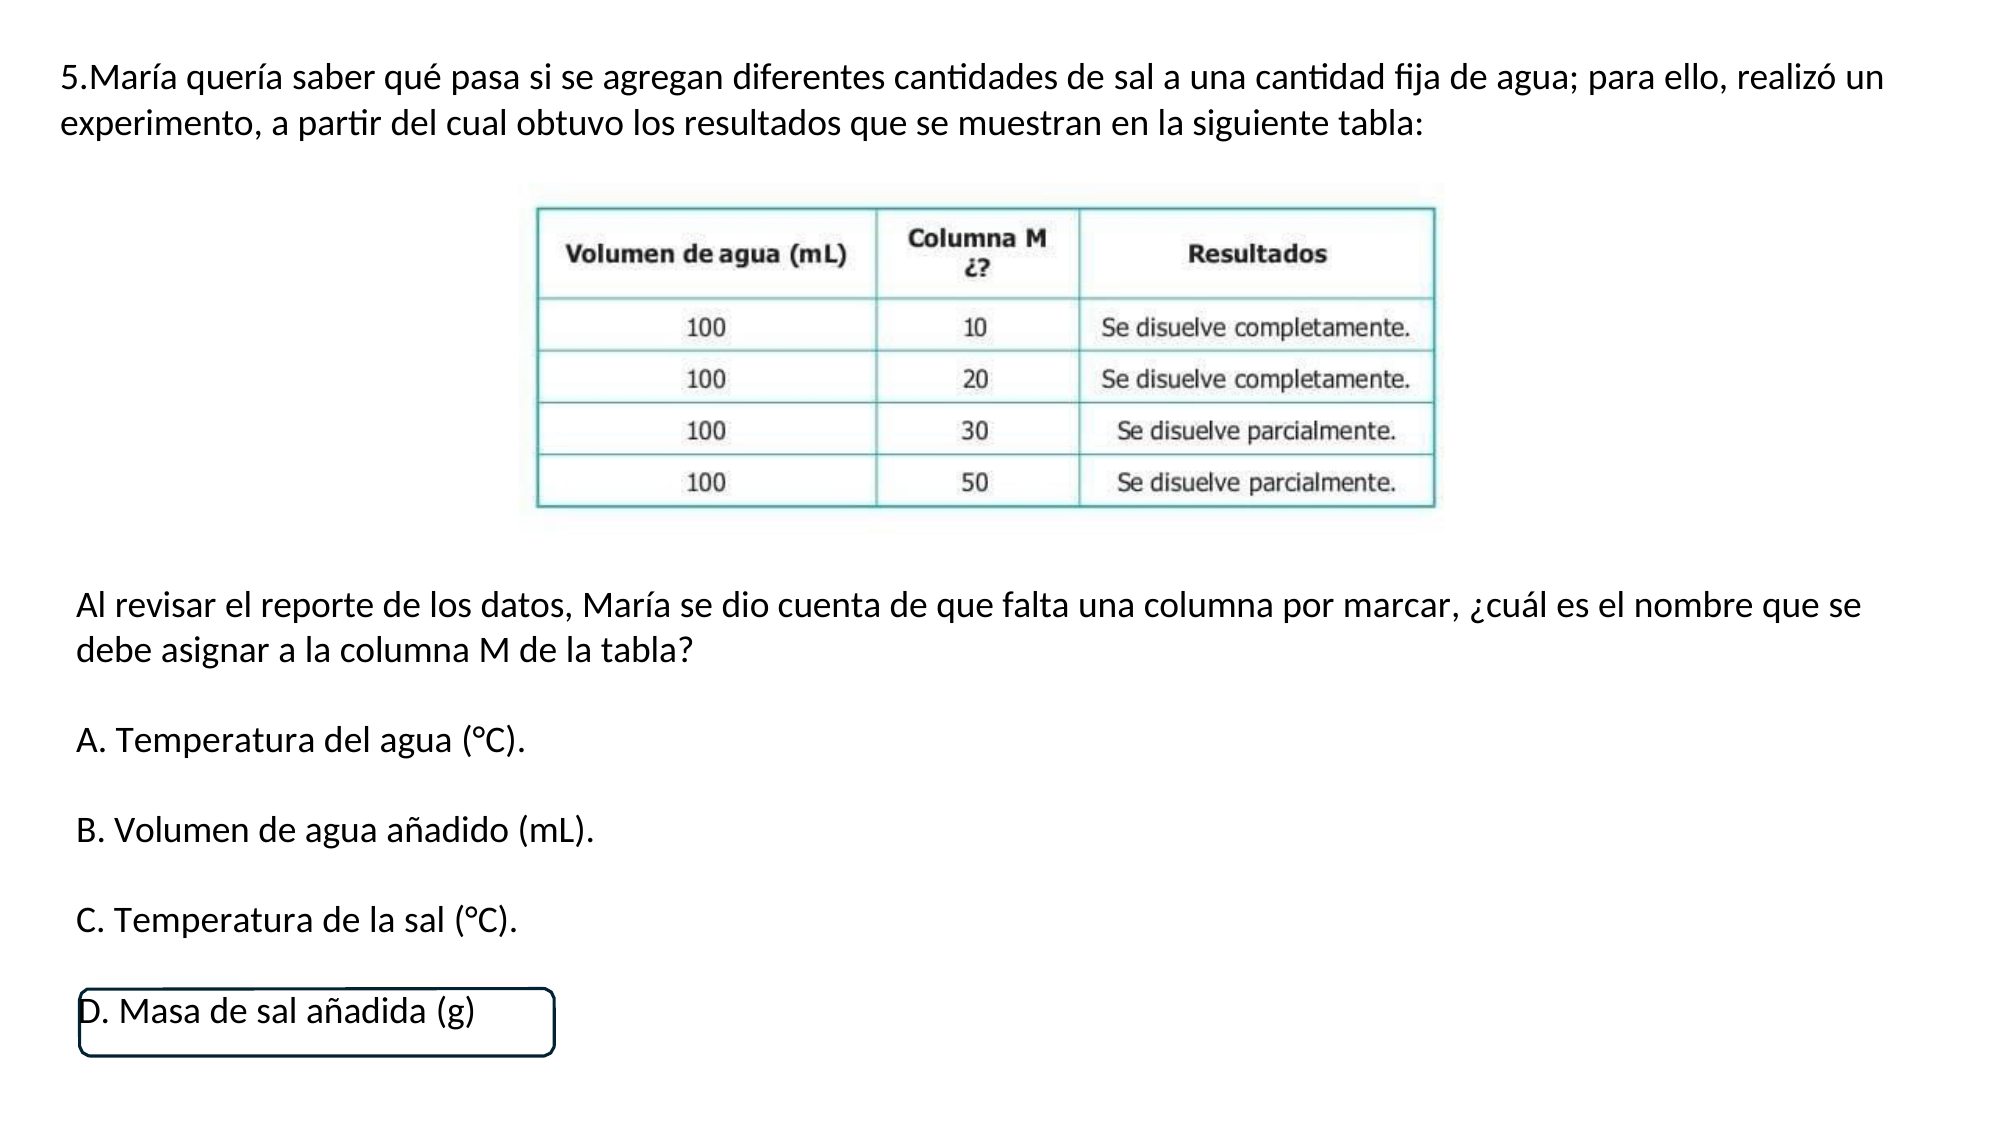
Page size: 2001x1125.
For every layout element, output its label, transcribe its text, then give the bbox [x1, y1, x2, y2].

list Temperatura de la sal (°C). [76, 896, 1904, 942]
list María quería saber qué pasa si se agregan diferentes cantidades de sal a una cantidad fija de agua; para ello, realizó un [60, 53, 1904, 99]
text experimento, a partir del cual obtuvo los resultados que se muestran en la siguiente tabla: [60, 99, 1904, 144]
picture [494, 183, 1482, 543]
list Temperatura del agua (°C). [76, 716, 1904, 762]
text Al revisar el reporte de los datos, María se dio cuenta de que falta una columna por marcar, ¿cuál es el nombre que se debe asignar a la columna M de la tabla? [76, 581, 1904, 671]
list Volumen de agua añadido (mL). [76, 806, 1904, 852]
